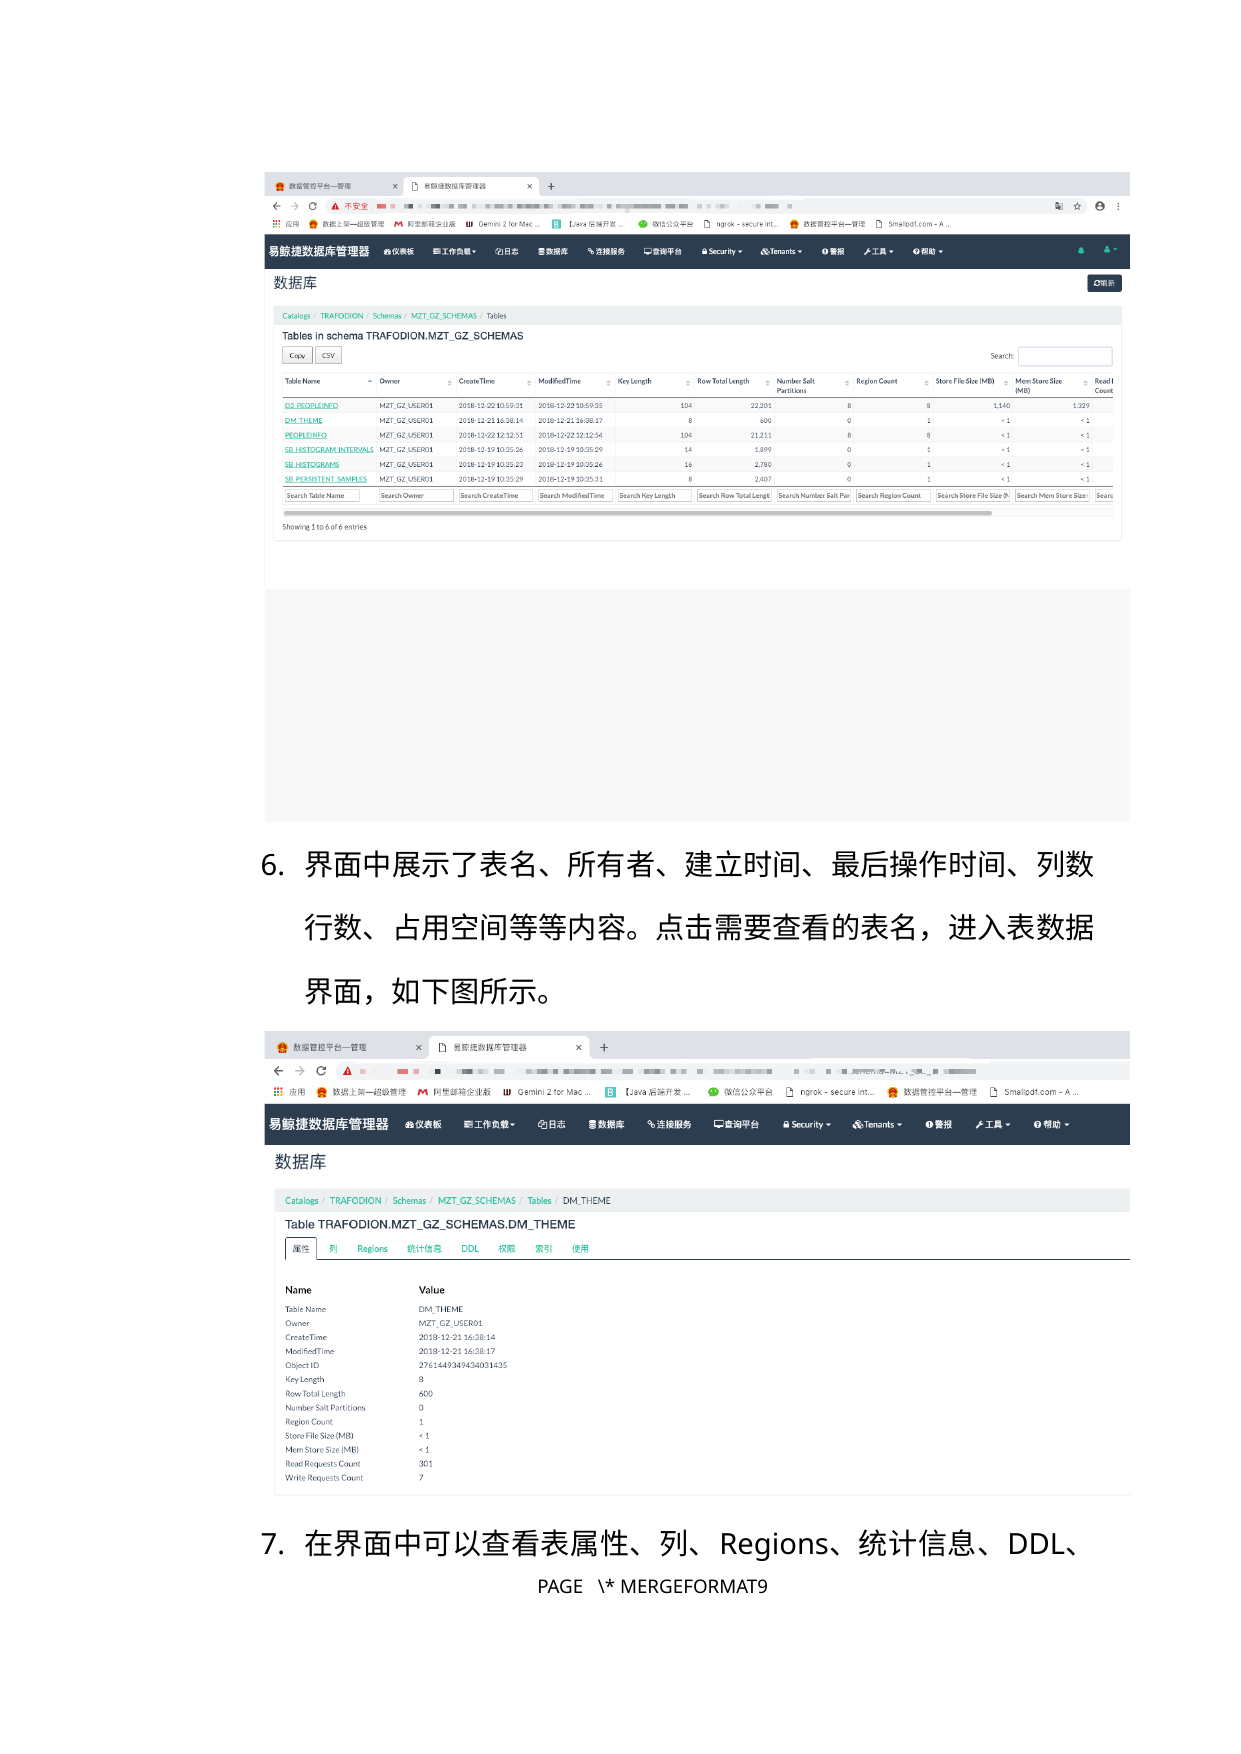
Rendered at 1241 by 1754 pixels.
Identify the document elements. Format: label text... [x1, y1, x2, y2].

picture [264, 1031, 1130, 1501]
list 界面中展示了表名、所有者、建立时间、最后操作时间、列数行数、占用空间等等内容。点击需要查看的表名，进入表数据界面，如下图所示。 [260, 841, 1094, 1010]
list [260, 1521, 1094, 1563]
picture [264, 172, 1130, 822]
